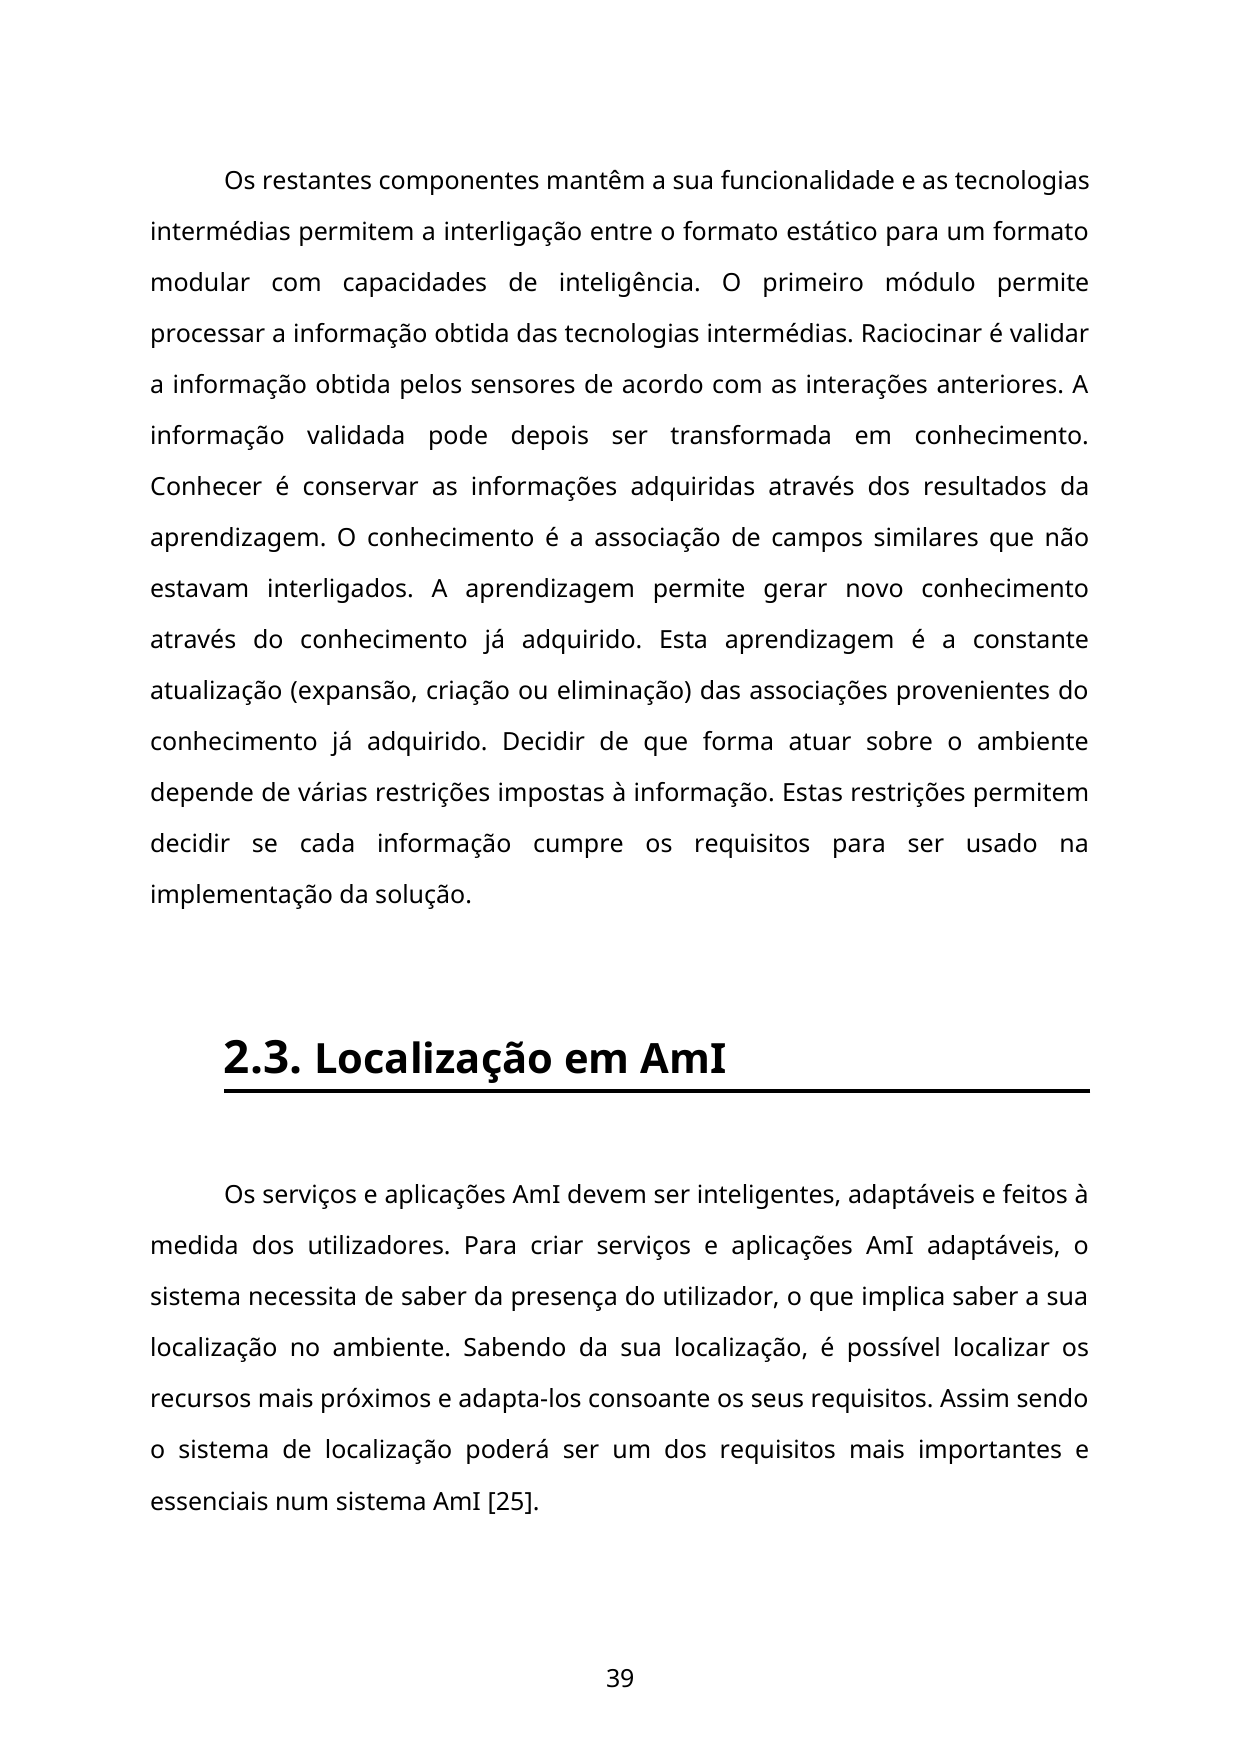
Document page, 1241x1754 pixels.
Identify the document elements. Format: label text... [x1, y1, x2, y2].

subtitle Localização em AmI [224, 1025, 1090, 1089]
text Os restantes componentes mantêm a sua funcionalidade e as tecnologias intermédias permitem a interligação entre o formato estático para um formato modular com capacidades de inteligência. O primeiro módulo permite processar a informação obtida das tecnologias intermédias. Raciocinar é validar a informação obtida pelos sensores de acordo com as interações anteriores. A informação validada pode depois ser transformada em conhecimento. Conhecer é conservar as informações adquiridas através dos resultados da aprendizagem. O conhecimento é a associação de campos similares que não estavam interligados. A aprendizagem permite gerar novo conhecimento através do conhecimento já adquirido. Esta aprendizagem é a constante atualização (expansão, criação ou eliminação) das associações provenientes do conhecimento já adquirido. Decidir de que forma atuar sobre o ambiente depende de várias restrições impostas à informação. Estas restrições permitem decidir se cada informação cumpre os requisitos para ser usado na implementação da solução. [150, 162, 1090, 911]
text Os serviços e aplicações AmI devem ser inteligentes, adaptáveis e feitos à medida dos utilizadores. Para criar serviços e aplicações AmI adaptáveis, o sistema necessita de saber da presença do utilizador, o que implica saber a sua localização no ambiente. Sabendo da sua localização, é possível localizar os recursos mais próximos e adapta-los consoante os seus requisitos. Assim sendo o sistema de localização poderá ser um dos requisitos mais importantes e essenciais num sistema AmI [25]. [150, 1177, 1090, 1517]
